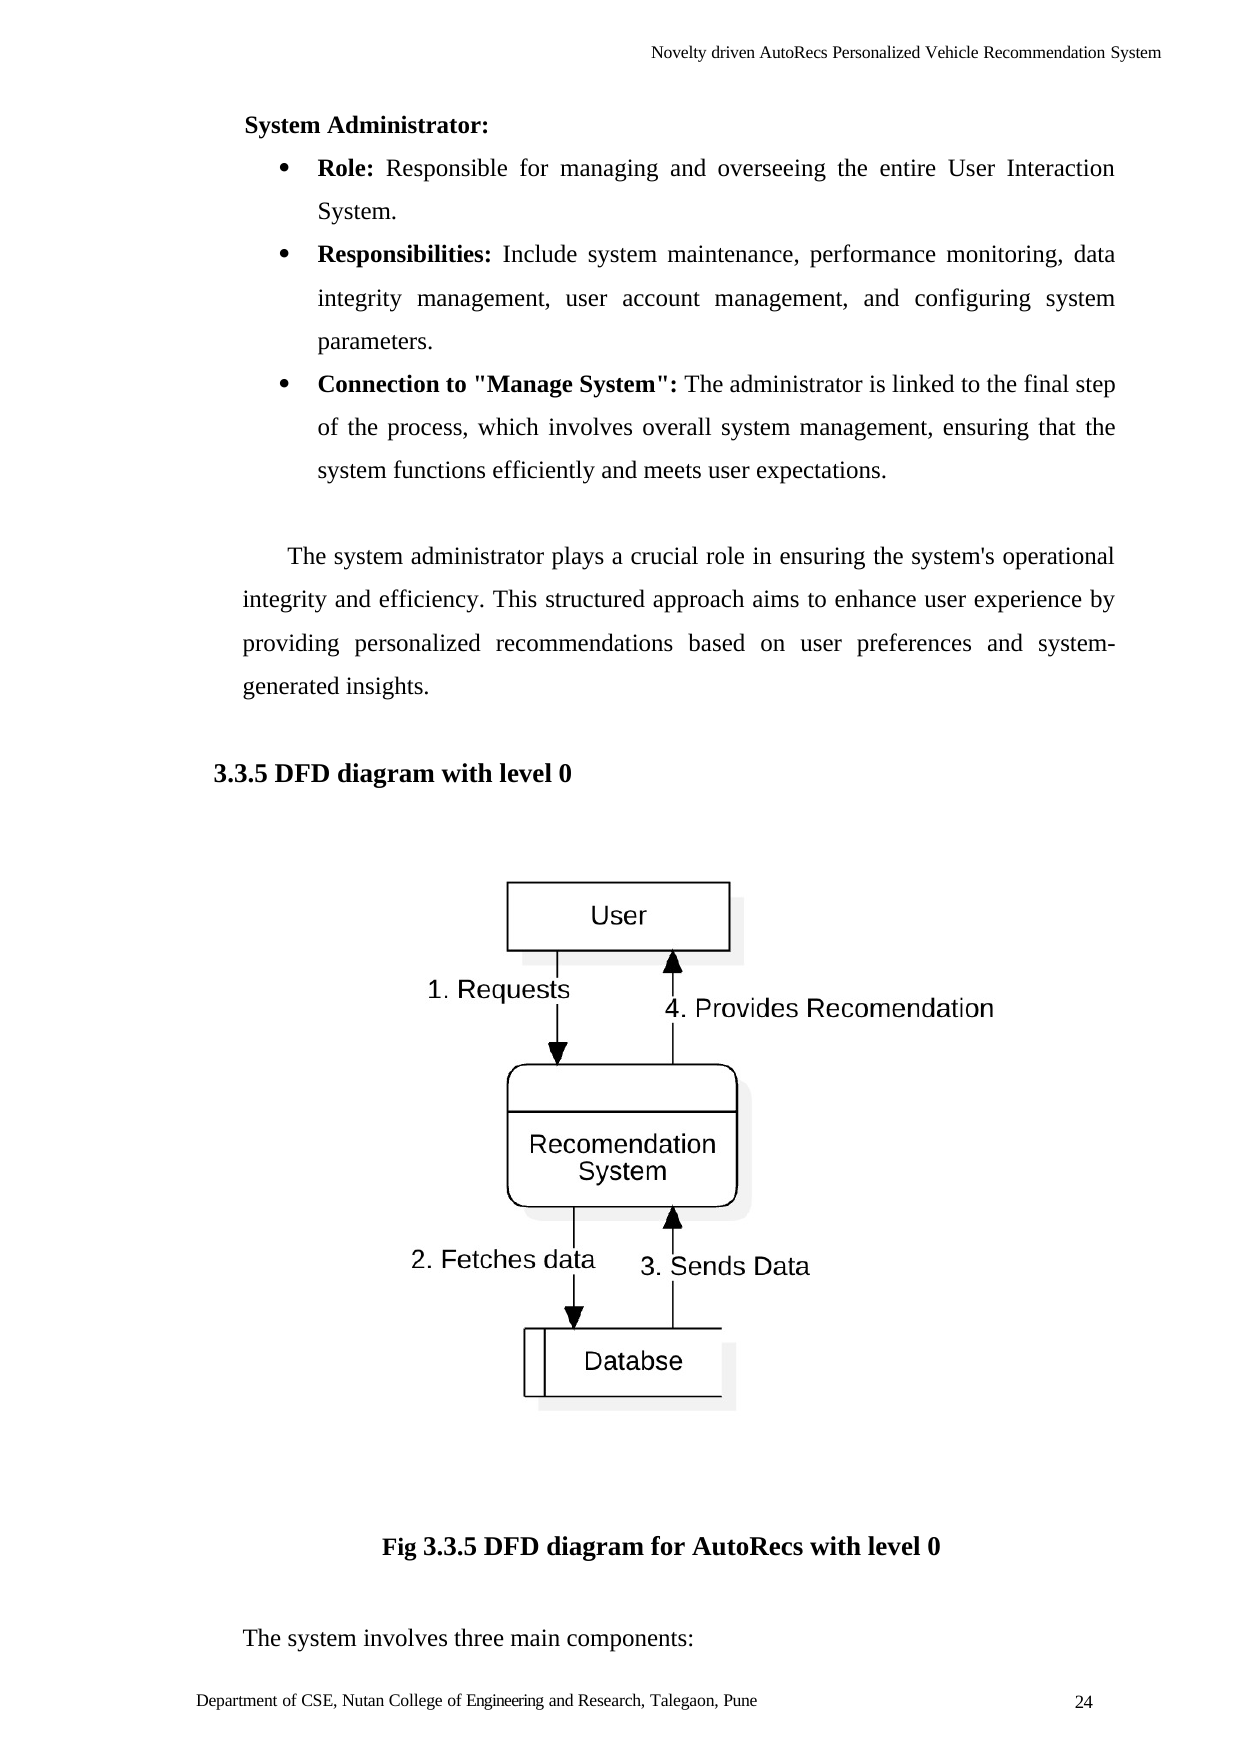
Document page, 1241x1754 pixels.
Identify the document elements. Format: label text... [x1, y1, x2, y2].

text 3.3.5 DFD diagram with level 0 [207, 757, 1116, 788]
text The system administrator plays a crucial role in ensuring the system's operational integrity and efficiency. This structured approach aims to enhance user experience by providing personalized recommendations based on user preferences and system-generated insights. [242, 541, 1116, 699]
text System Administrator: [207, 110, 1116, 139]
list Role: Responsible for managing and overseeing the entire User Interaction System. [280, 153, 1116, 225]
text The system involves three main components: [242, 1623, 1116, 1652]
list Connection to "Manage System": The administrator is linked to the final step of the process, which involves overall system management, ensuring that the system functions efficiently and meets user expectations. [280, 369, 1116, 484]
picture [335, 832, 1023, 1501]
text Fig 3.3.5 DFD diagram for AutoRecs with level 0 [207, 1530, 1116, 1561]
list Responsibilities: Include system maintenance, performance monitoring, data integrity management, user account management, and configuring system parameters. [280, 239, 1116, 354]
